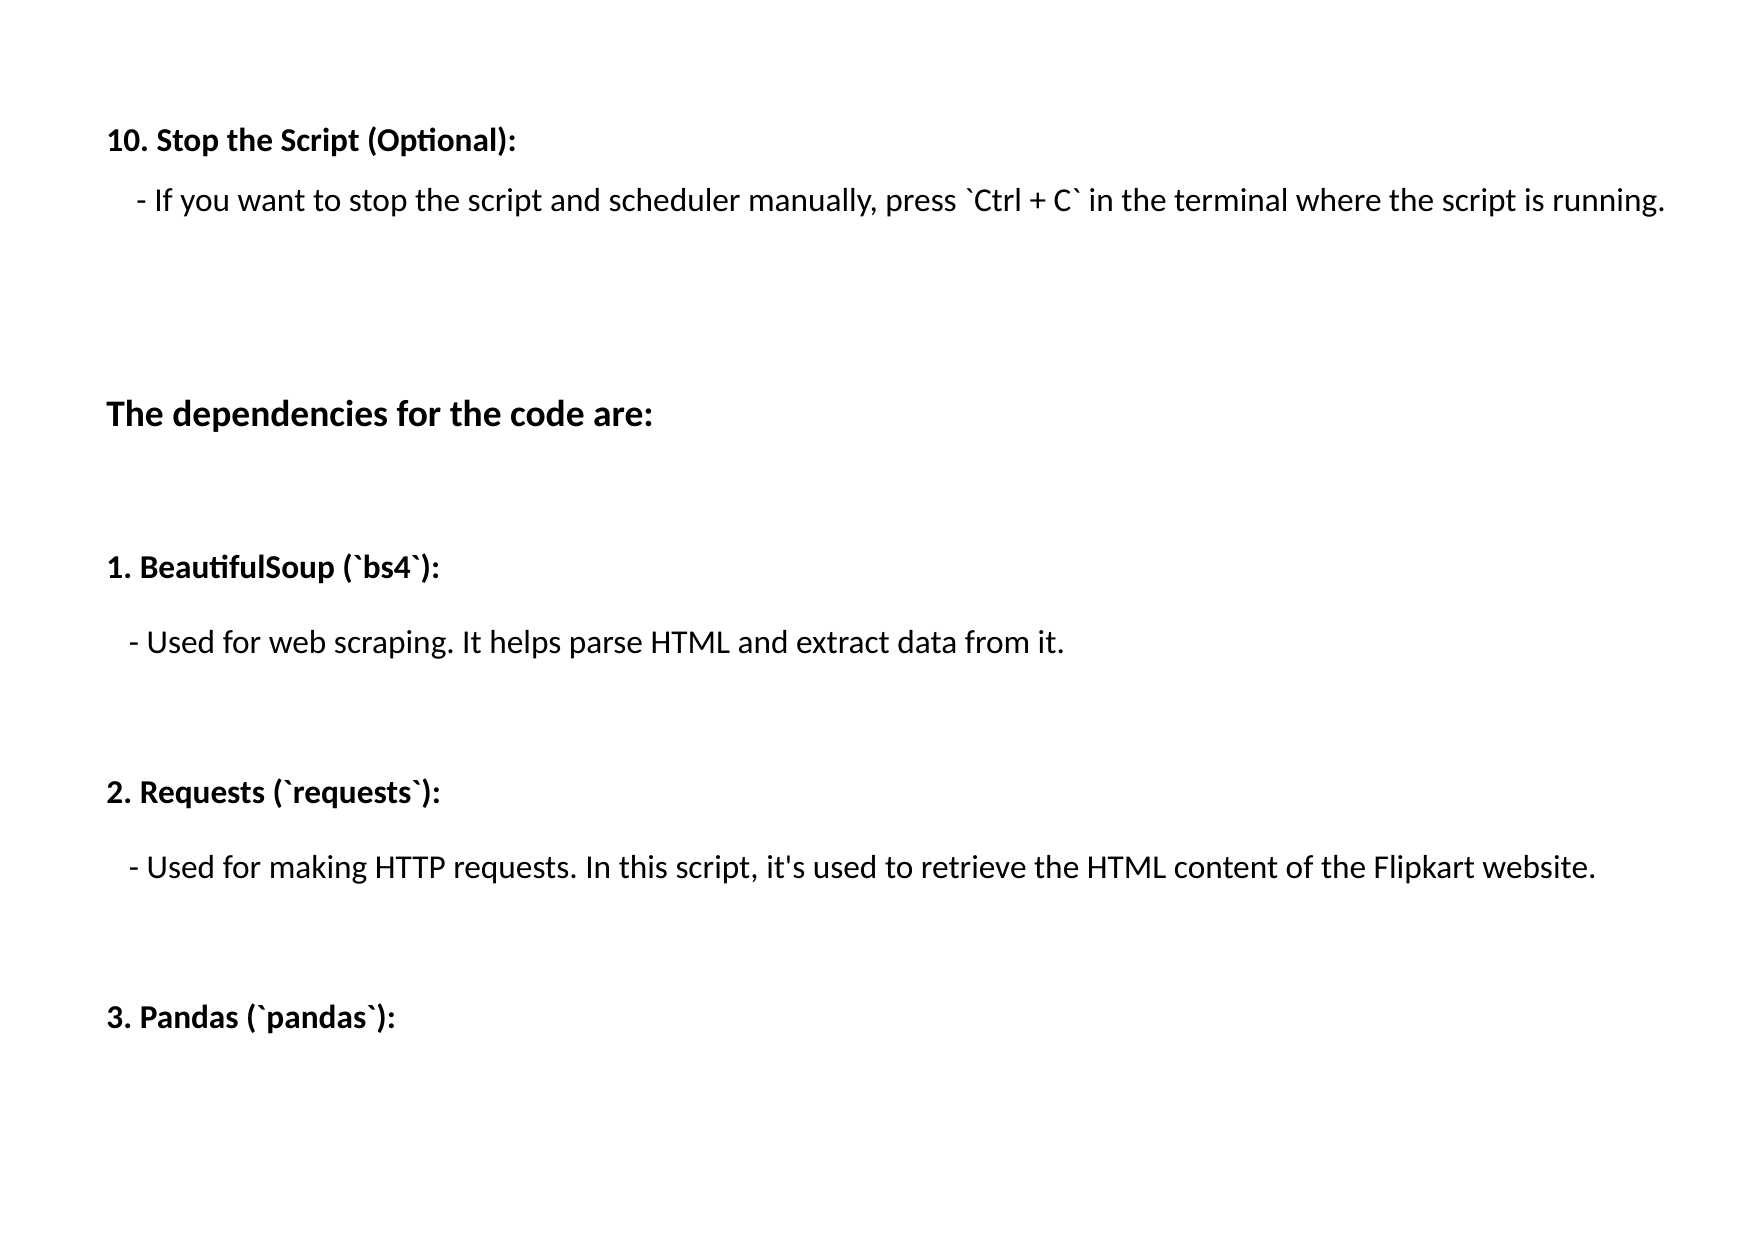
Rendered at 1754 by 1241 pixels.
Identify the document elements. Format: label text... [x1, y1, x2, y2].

text 1. BeautifulSoup (`bs4`): [106, 546, 1741, 587]
text 10. Stop the Script (Optional): [106, 119, 1741, 159]
text The dependencies for the code are: [106, 390, 1741, 436]
text 2. Requests (`requests`): [106, 771, 1741, 812]
text 3. Pandas (`pandas`): [106, 996, 1741, 1037]
text - Used for web scraping. It helps parse HTML and extract data from it. [106, 621, 1741, 662]
text - Used for making HTTP requests. In this script, it's used to retrieve the HTML content of the Flipkart website. [106, 846, 1741, 887]
text - If you want to stop the script and scheduler manually, press `Ctrl + C` in the terminal where the script is running. [106, 179, 1741, 220]
